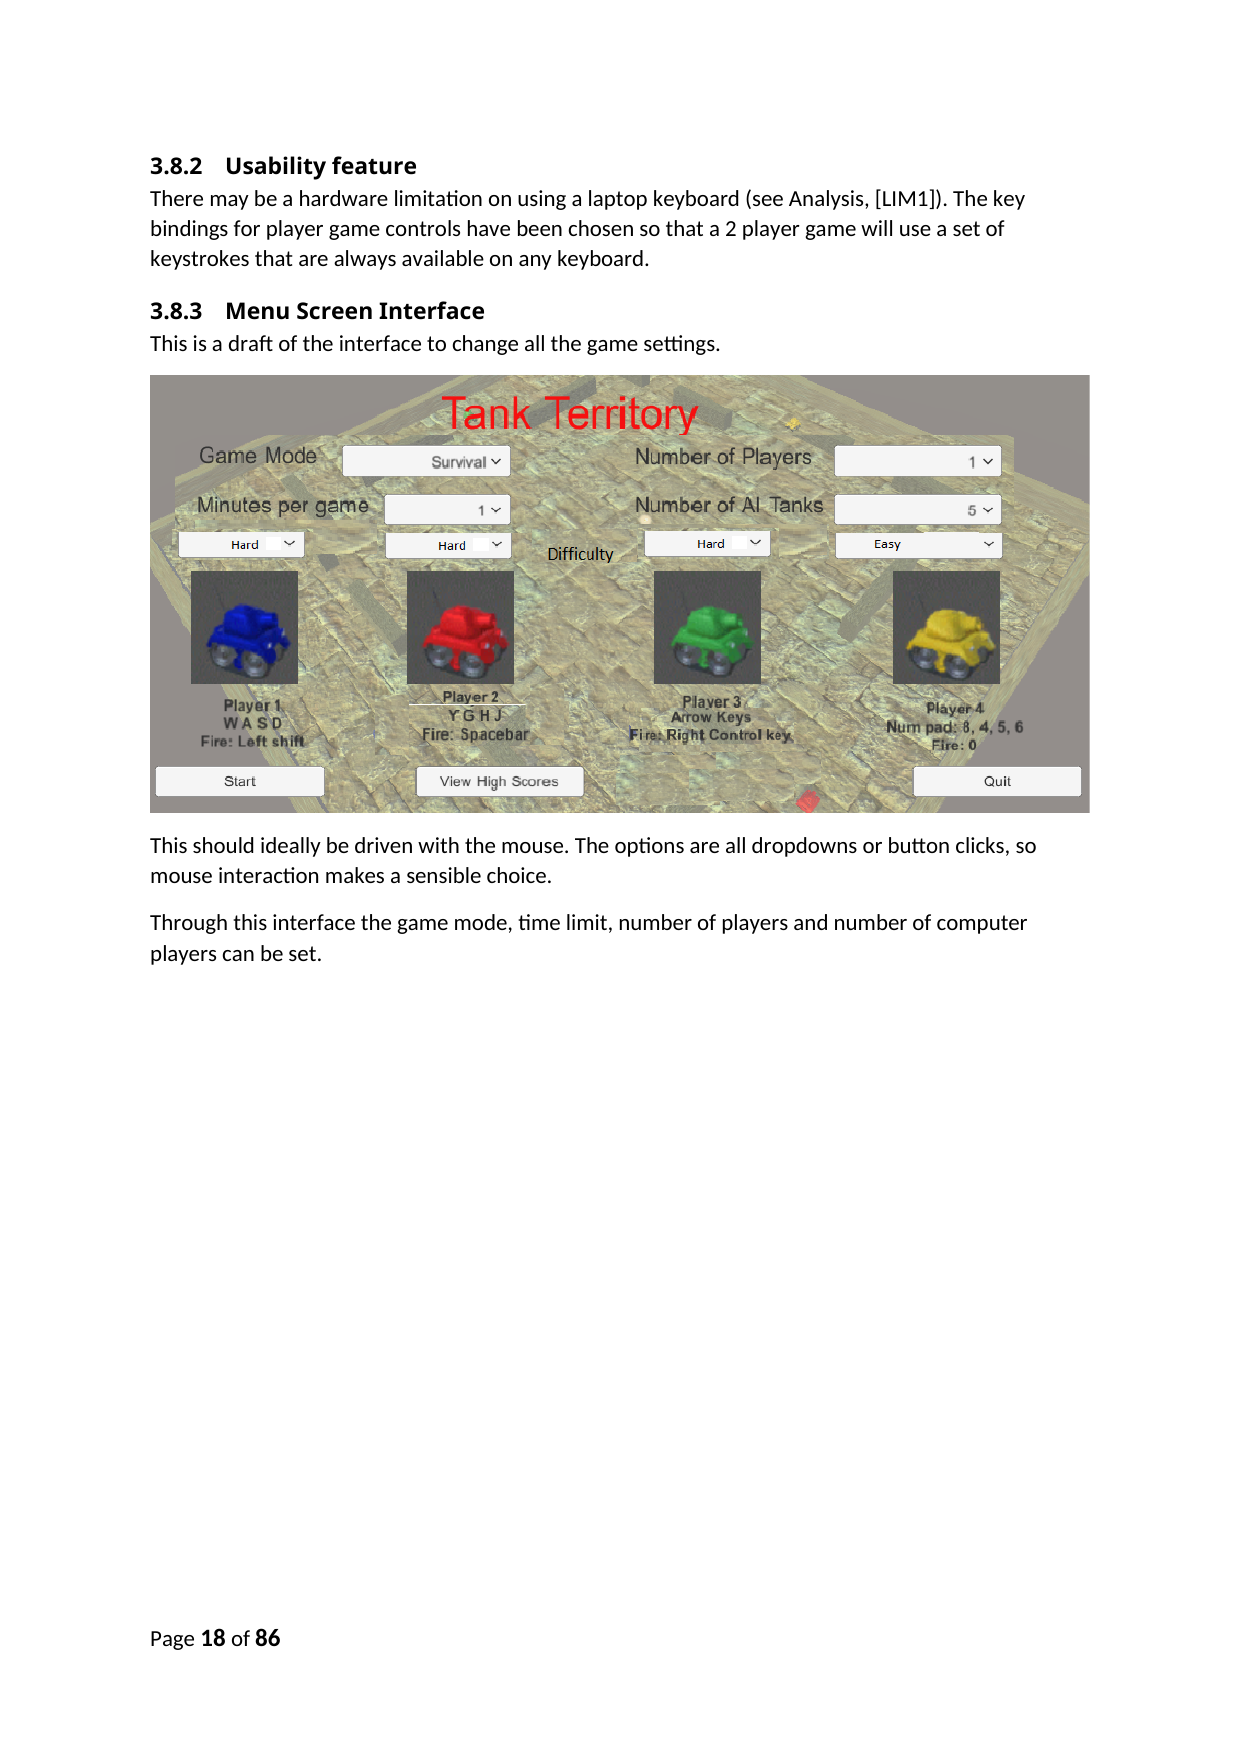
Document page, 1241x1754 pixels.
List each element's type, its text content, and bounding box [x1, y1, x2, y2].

subtitle Menu Screen Interface [150, 295, 1090, 326]
picture [150, 375, 1090, 813]
text There may be a hardware limitation on using a laptop keyboard (see Analysis, [LIM1]). The key bindings for player game controls have been chosen so that a 2 player game will use a set of keystrokes that are always available on any keyboard. [150, 184, 1090, 272]
text This is a draft of the interface to change all the game settings. [150, 329, 1090, 357]
text This should ideally be driven with the mouse. The options are all dropdowns or button clicks, so mouse interaction makes a sensible choice. [150, 831, 1090, 890]
text Through this interface the game mode, time limit, number of players and number of computer players can be set. [150, 908, 1090, 967]
subtitle Usability feature [150, 150, 1090, 181]
